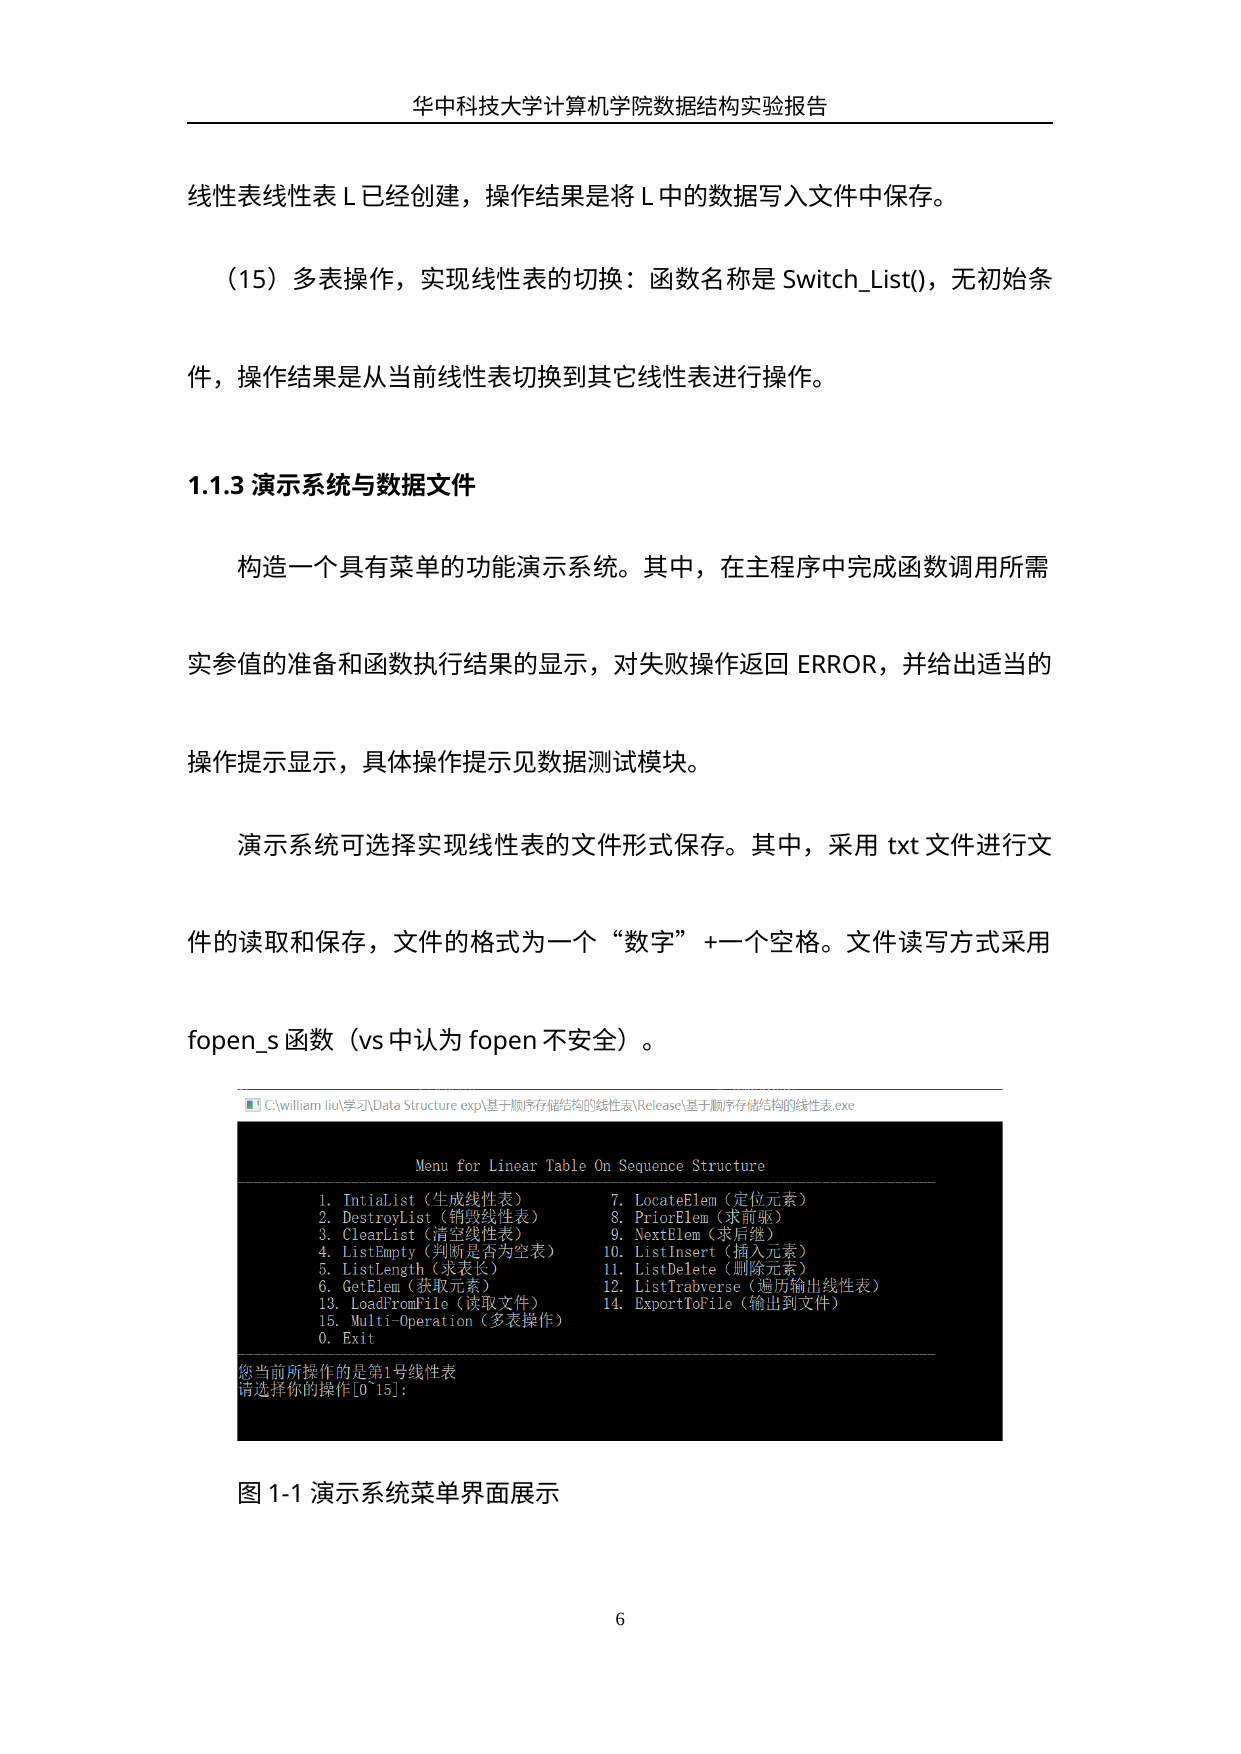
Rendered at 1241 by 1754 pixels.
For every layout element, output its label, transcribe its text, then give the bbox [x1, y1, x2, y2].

text 图1-1 演示系统菜单界面展示 [187, 1459, 1053, 1524]
text 构造一个具有菜单的功能演示系统。其中，在主程序中完成函数调用所需实参值的准备和函数执行结果的显示，对失败操作返回ERROR，并给出适当的操作提示显示，具体操作提示见数据测试模块。 [187, 533, 1053, 793]
subtitle 1.1.3 演示系统与数据文件 [187, 451, 1053, 516]
picture [237, 1089, 1003, 1441]
text （15）多表操作，实现线性表的切换：函数名称是Switch_List()，无初始条件，操作结果是从当前线性表切换到其它线性表进行操作。 [187, 245, 1053, 408]
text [187, 162, 1053, 227]
text 演示系统可选择实现线性表的文件形式保存。其中，采用txt文件进行文件的读取和保存，文件的格式为一个“数字”+一个空格。文件读写方式采用fopen_s函数（vs中认为fopen不安全）。 [187, 811, 1053, 1071]
